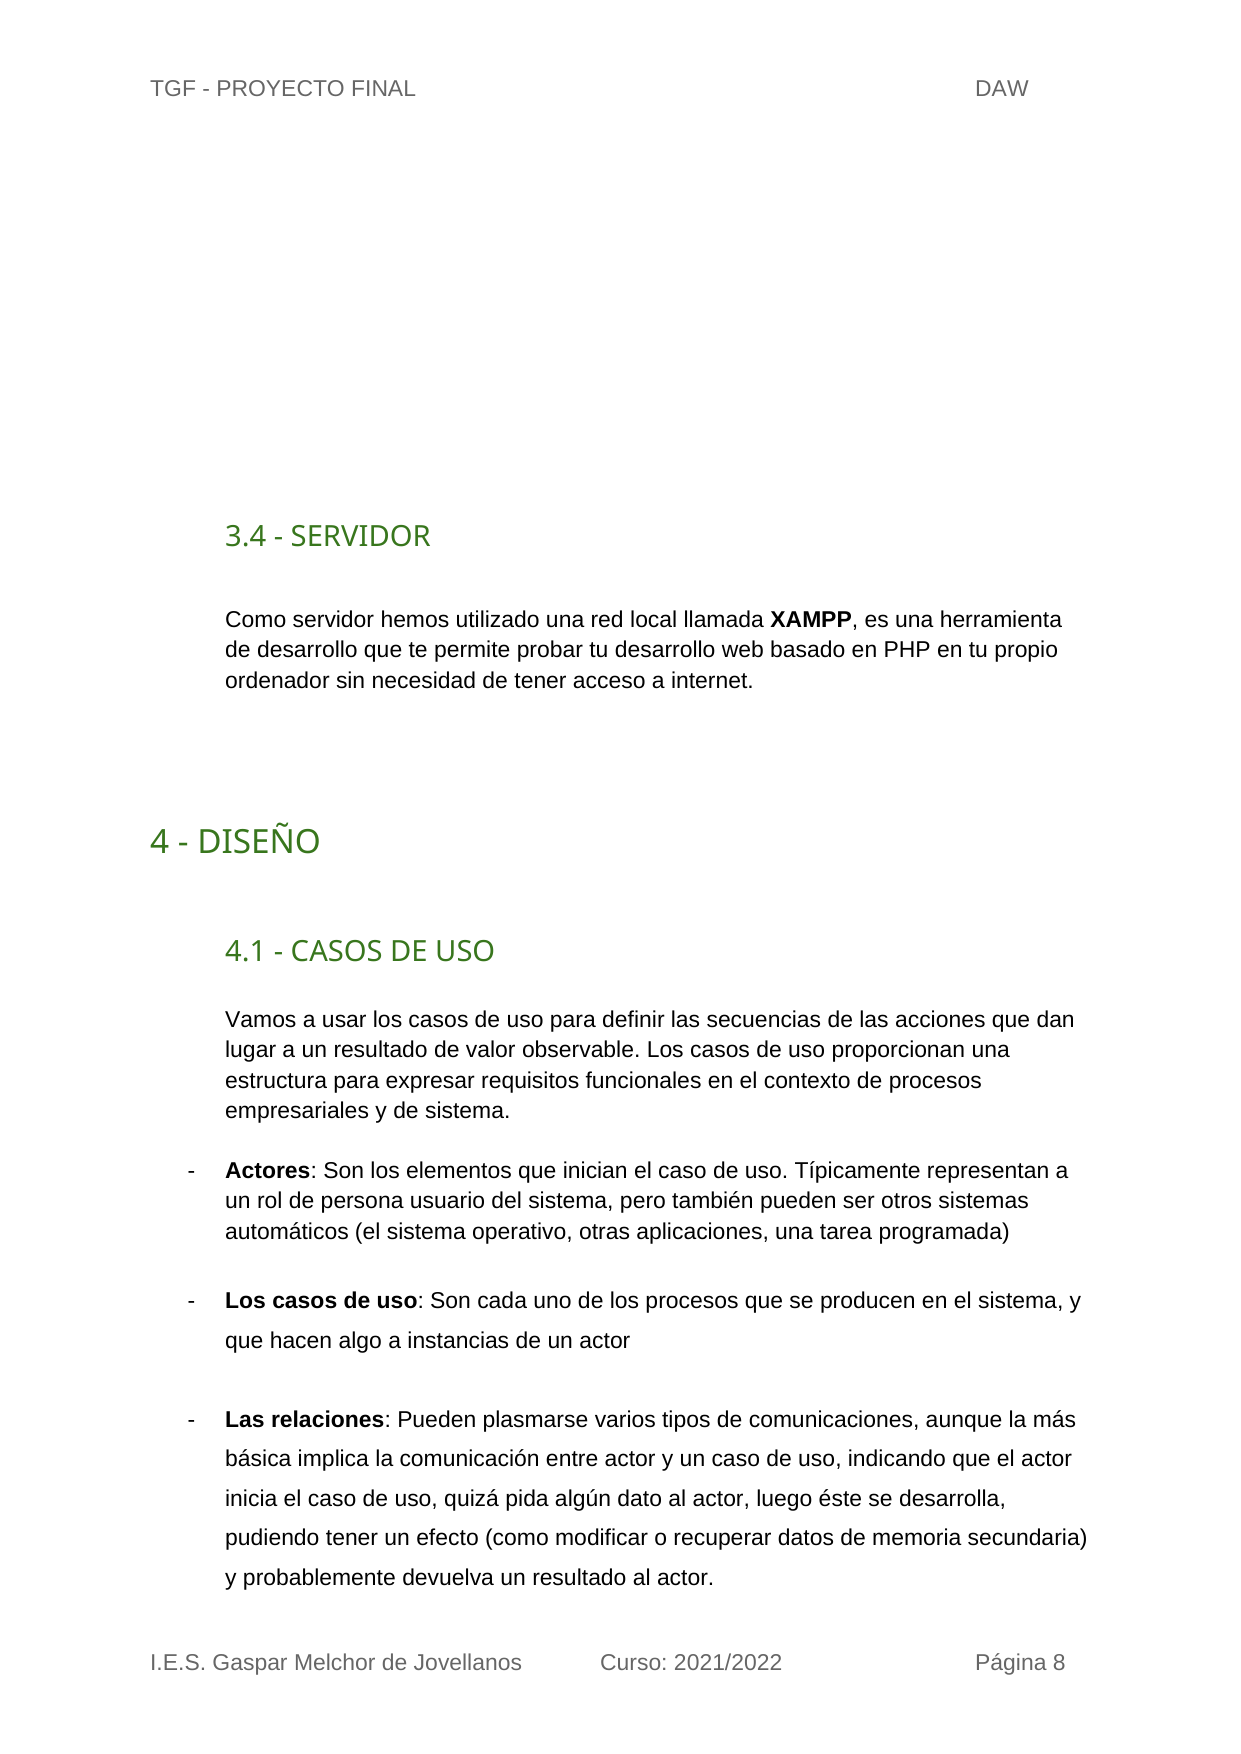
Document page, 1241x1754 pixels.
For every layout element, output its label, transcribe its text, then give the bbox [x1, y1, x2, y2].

text Como servidor hemos utilizado una red local llamada XAMPP, es una herramienta de desarrollo que te permite probar tu desarrollo web basado en PHP en tu propio ordenador sin necesidad de tener acceso a internet. [225, 606, 1090, 693]
list Las relaciones: Pueden plasmarse varios tipos de comunicaciones, aunque la más básica implica la comunicación entre actor y un caso de uso, indicando que el actor inicia el caso de uso, quizá pida algún dato al actor, luego éste se desarrolla, pudiendo tener un efecto (como modificar o recuperar datos de memoria secundaria) y probablemente devuelva un resultado al actor. [187, 1406, 1090, 1590]
text 4.1 - CASOS DE USO [150, 930, 1090, 970]
list Los casos de uso: Son cada uno de los procesos que se producen en el sistema, y que hacen algo a instancias de un actor [187, 1287, 1090, 1353]
text Vamos a usar los casos de uso para definir las secuencias de las acciones que dan lugar a un resultado de valor observable. Los casos de uso proporcionan una estructura para expresar requisitos funcionales en el contexto de procesos empresariales y de sistema. [225, 1006, 1090, 1123]
text 4 - DISEÑO [150, 818, 1090, 863]
text 3.4 - SERVIDOR [150, 515, 1090, 555]
list Actores: Son los elementos que inician el caso de uso. Típicamente representan a un rol de persona usuario del sistema, pero también pueden ser otros sistemas automáticos (el sistema operativo, otras aplicaciones, una tarea programada) [187, 1157, 1090, 1244]
